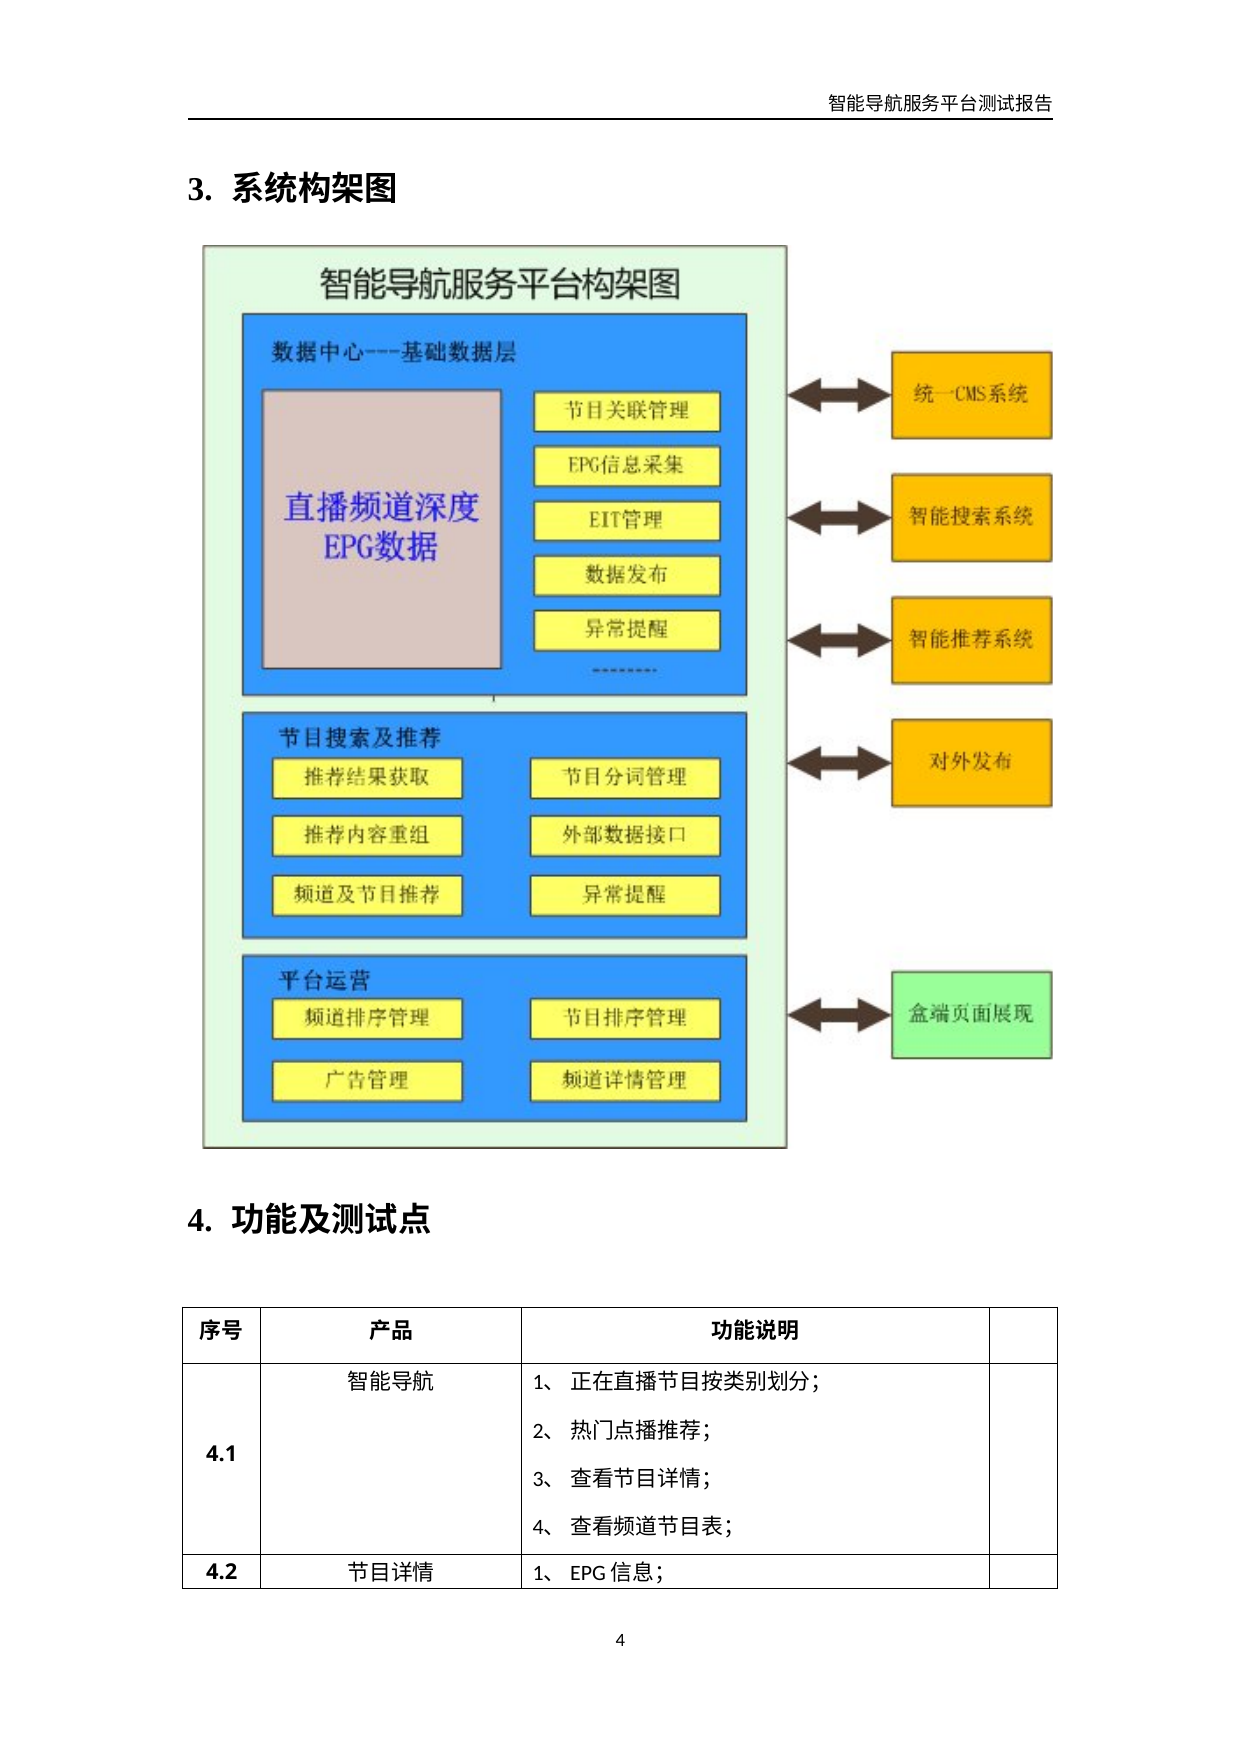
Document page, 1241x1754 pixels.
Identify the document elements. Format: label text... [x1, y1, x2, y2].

picture [202, 245, 1053, 1149]
subtitle 功能及测试点 [187, 1184, 1053, 1249]
table_cell 4.2 [183, 1555, 260, 1587]
table_header 序号 [183, 1308, 260, 1363]
table_header 产品 [261, 1308, 521, 1363]
table_cell 4.1 [183, 1364, 260, 1554]
table_cell 节目详情 [261, 1555, 521, 1587]
subtitle 系统构架图 [187, 162, 1053, 210]
table_cell [990, 1364, 1057, 1554]
table_cell 智能导航 [261, 1364, 521, 1554]
table_header [990, 1308, 1057, 1363]
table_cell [522, 1555, 989, 1587]
table_header 功能说明 [522, 1308, 989, 1363]
table_cell 正在直播节目按类别划分； 热门点播推荐； 查看节目详情； 查看频道节目表； [522, 1364, 989, 1554]
table_cell [990, 1555, 1057, 1587]
